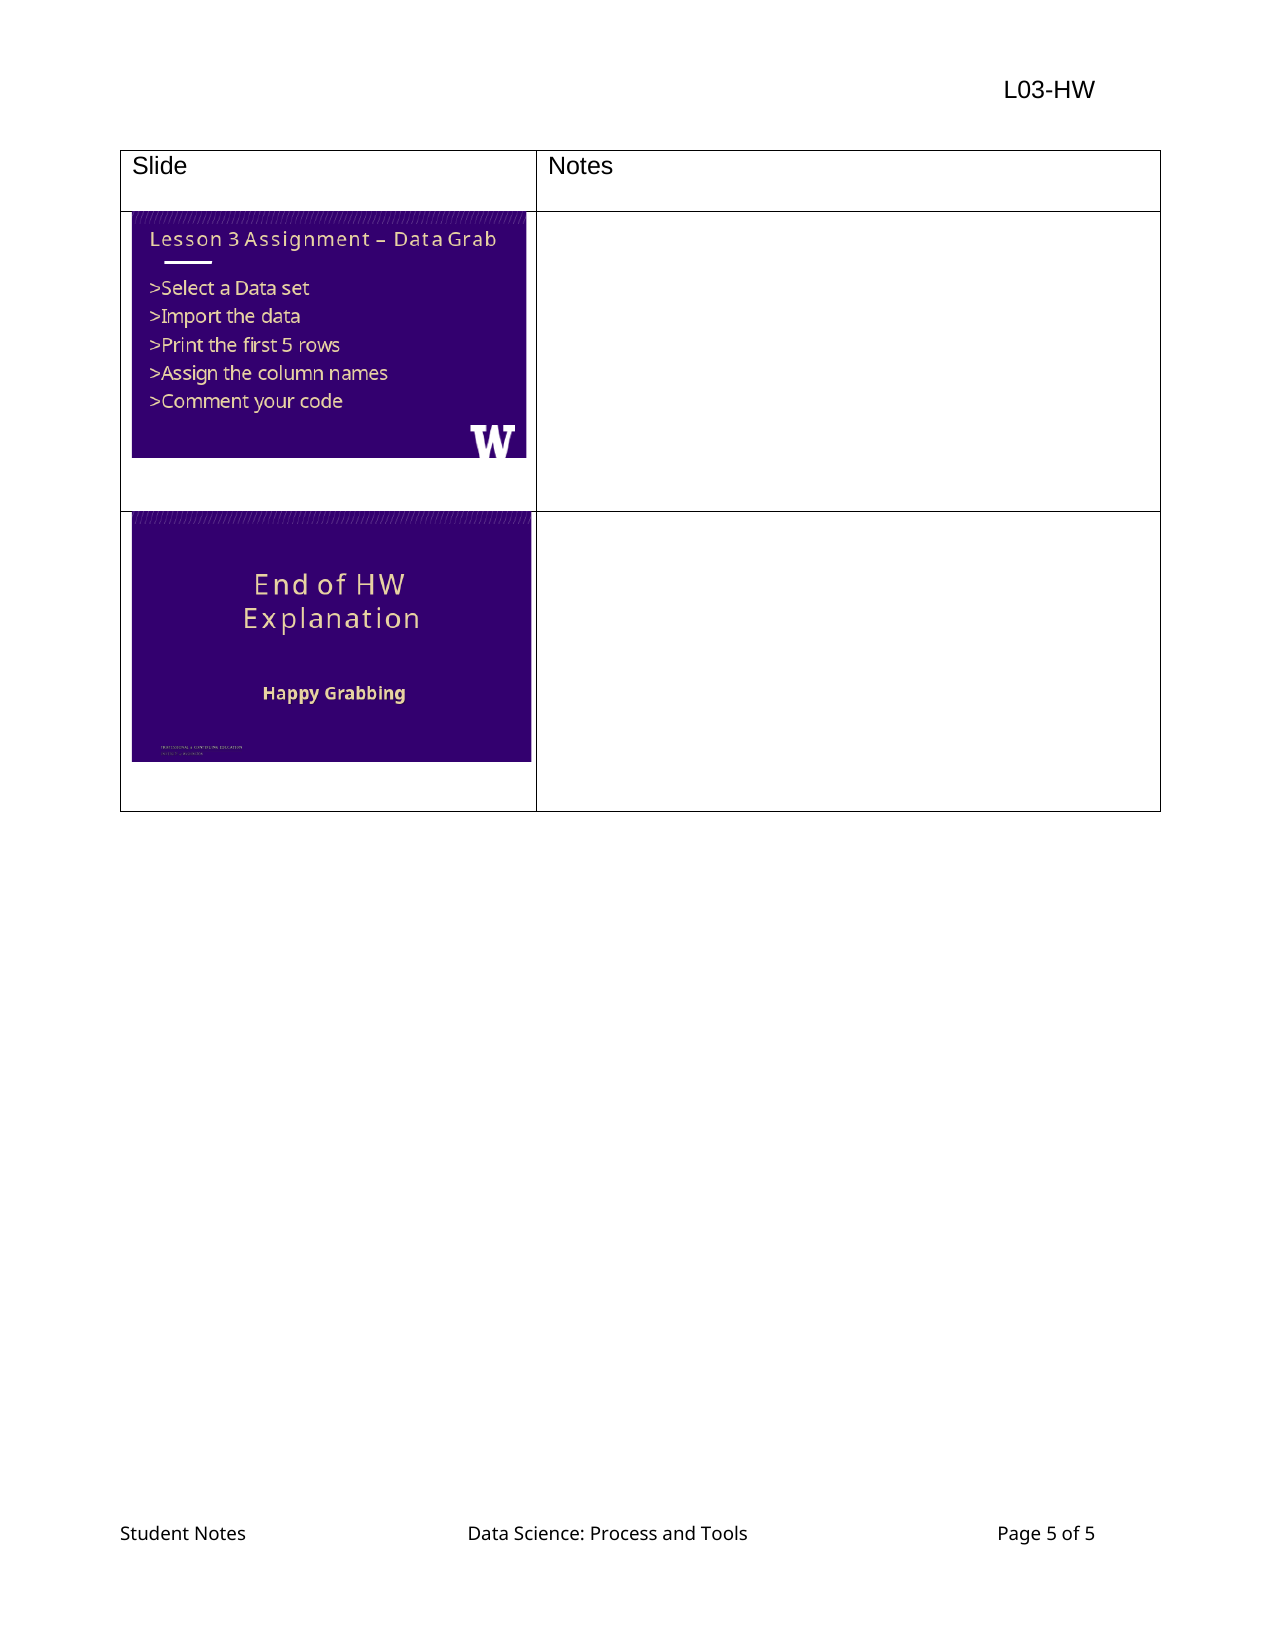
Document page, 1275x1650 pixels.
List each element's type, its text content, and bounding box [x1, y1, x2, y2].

table_header Slide [121, 151, 536, 211]
table_cell [121, 512, 536, 811]
table_cell [537, 512, 1160, 811]
table_cell [537, 212, 1160, 511]
table_header Notes [537, 151, 1160, 211]
table_cell [121, 212, 536, 511]
